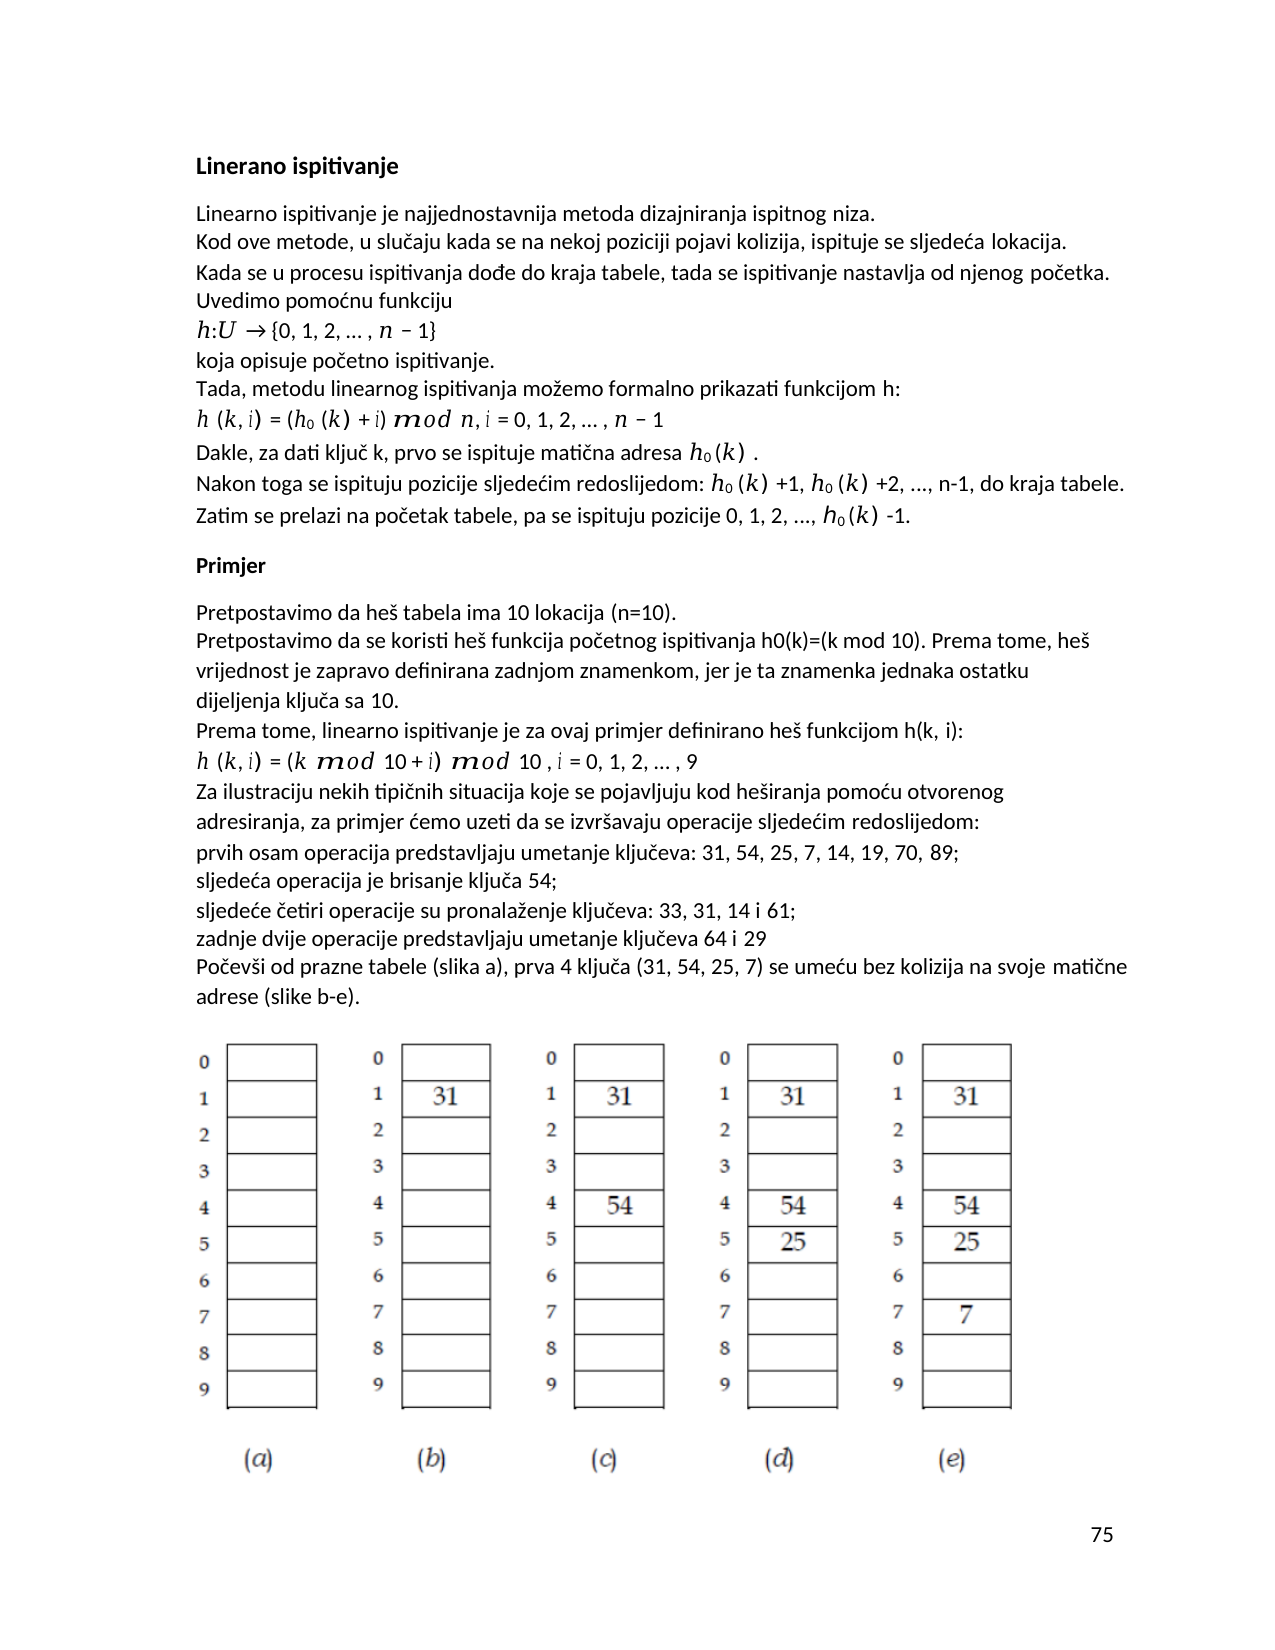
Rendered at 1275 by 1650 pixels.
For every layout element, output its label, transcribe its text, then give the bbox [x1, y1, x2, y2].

text prvih osam operacija predstavljaju umetanje ključeva: 31, 54, 25, 7, 14, 19, 70, 89; [196, 838, 1137, 866]
text Kada se u procesu ispitivanja dođe do kraja tabele, tada se ispitivanje nastavlja od njenog početka. [196, 258, 1137, 286]
text sljedeće četiri operacije su pronalaženje ključeva: 33, 31, 14 i 61; [196, 896, 1137, 924]
text Dakle, za dati ključ k, prvo se ispituje matična adresa ℎ0 (𝑘) . [196, 438, 1137, 468]
text Nakon toga se ispituju pozicije sljedećim redoslijedom: ℎ0 (𝑘) +1, ℎ0 (𝑘) +2, ..., n-1, do kraja tabele. [196, 468, 1137, 499]
subtitle Linerano ispitivanje [196, 150, 1137, 181]
picture [198, 1043, 1012, 1474]
text Prema tome, linearno ispitivanje je za ovaj primjer definirano heš funkcijom h(k, i): [196, 717, 1137, 744]
text ℎ (𝑘, 𝑖) = (ℎ0 (𝑘) + 𝑖) 𝑚𝑜𝑑 𝑛, 𝑖 = 0, 1, 2, … , 𝑛 − 1 [196, 405, 1137, 436]
text Uvedimo pomoćnu funkciju [196, 286, 1137, 314]
text sljedeća operacija je brisanje ključa 54; [196, 866, 1137, 894]
text Kod ove metode, u slučaju kada se na nekoj poziciji pojavi kolizija, ispituje se sljedeća lokacija. [196, 227, 1137, 256]
text Za ilustraciju nekih tipičnih situacija koje se pojavljuju kod heširanja pomoću otvorenog adresiranja, za primjer ćemo uzeti da se izvršavaju operacije sljedećim redoslijedom: [196, 777, 1113, 835]
subtitle Primjer [196, 551, 1137, 579]
text ℎ:𝑈 → {0, 1, 2, … , 𝑛 − 1} [196, 316, 1137, 344]
text zadnje dvije operacije predstavljaju umetanje ključeva 64 i 29 [196, 924, 1137, 952]
text adrese (slike b-e). [196, 982, 1137, 1010]
text koja opisuje početno ispitivanje. [196, 346, 1137, 374]
text Počevši od prazne tabele (slika a), prva 4 ključa (31, 54, 25, 7) se umeću bez kolizija na svoje matične [196, 952, 1137, 980]
text Zatim se prelazi na početak tabele, pa se ispituju pozicije 0, 1, 2, ..., ℎ0 (𝑘) -1. [196, 502, 1137, 532]
text Pretpostavimo da se koristi heš funkcija početnog ispitivanja h0(k)=(k mod 10). Prema tome, heš vrijednost je zapravo definirana zadnjom znamenkom, jer je ta znamenka jednaka ostatku dijeljenja ključa sa 10. [196, 626, 1113, 714]
text Linearno ispitivanje je najjednostavnija metoda dizajniranja ispitnog niza. [196, 199, 1137, 227]
text ℎ (𝑘, 𝑖) = (𝑘 𝑚𝑜𝑑 10 + 𝑖) 𝑚𝑜𝑑 10 , 𝑖 = 0, 1, 2, … , 9 [196, 747, 1137, 775]
text Tada, metodu linearnog ispitivanja možemo formalno prikazati funkcijom h: [196, 374, 1137, 402]
text Pretpostavimo da heš tabela ima 10 lokacija (n=10). [196, 598, 1137, 626]
